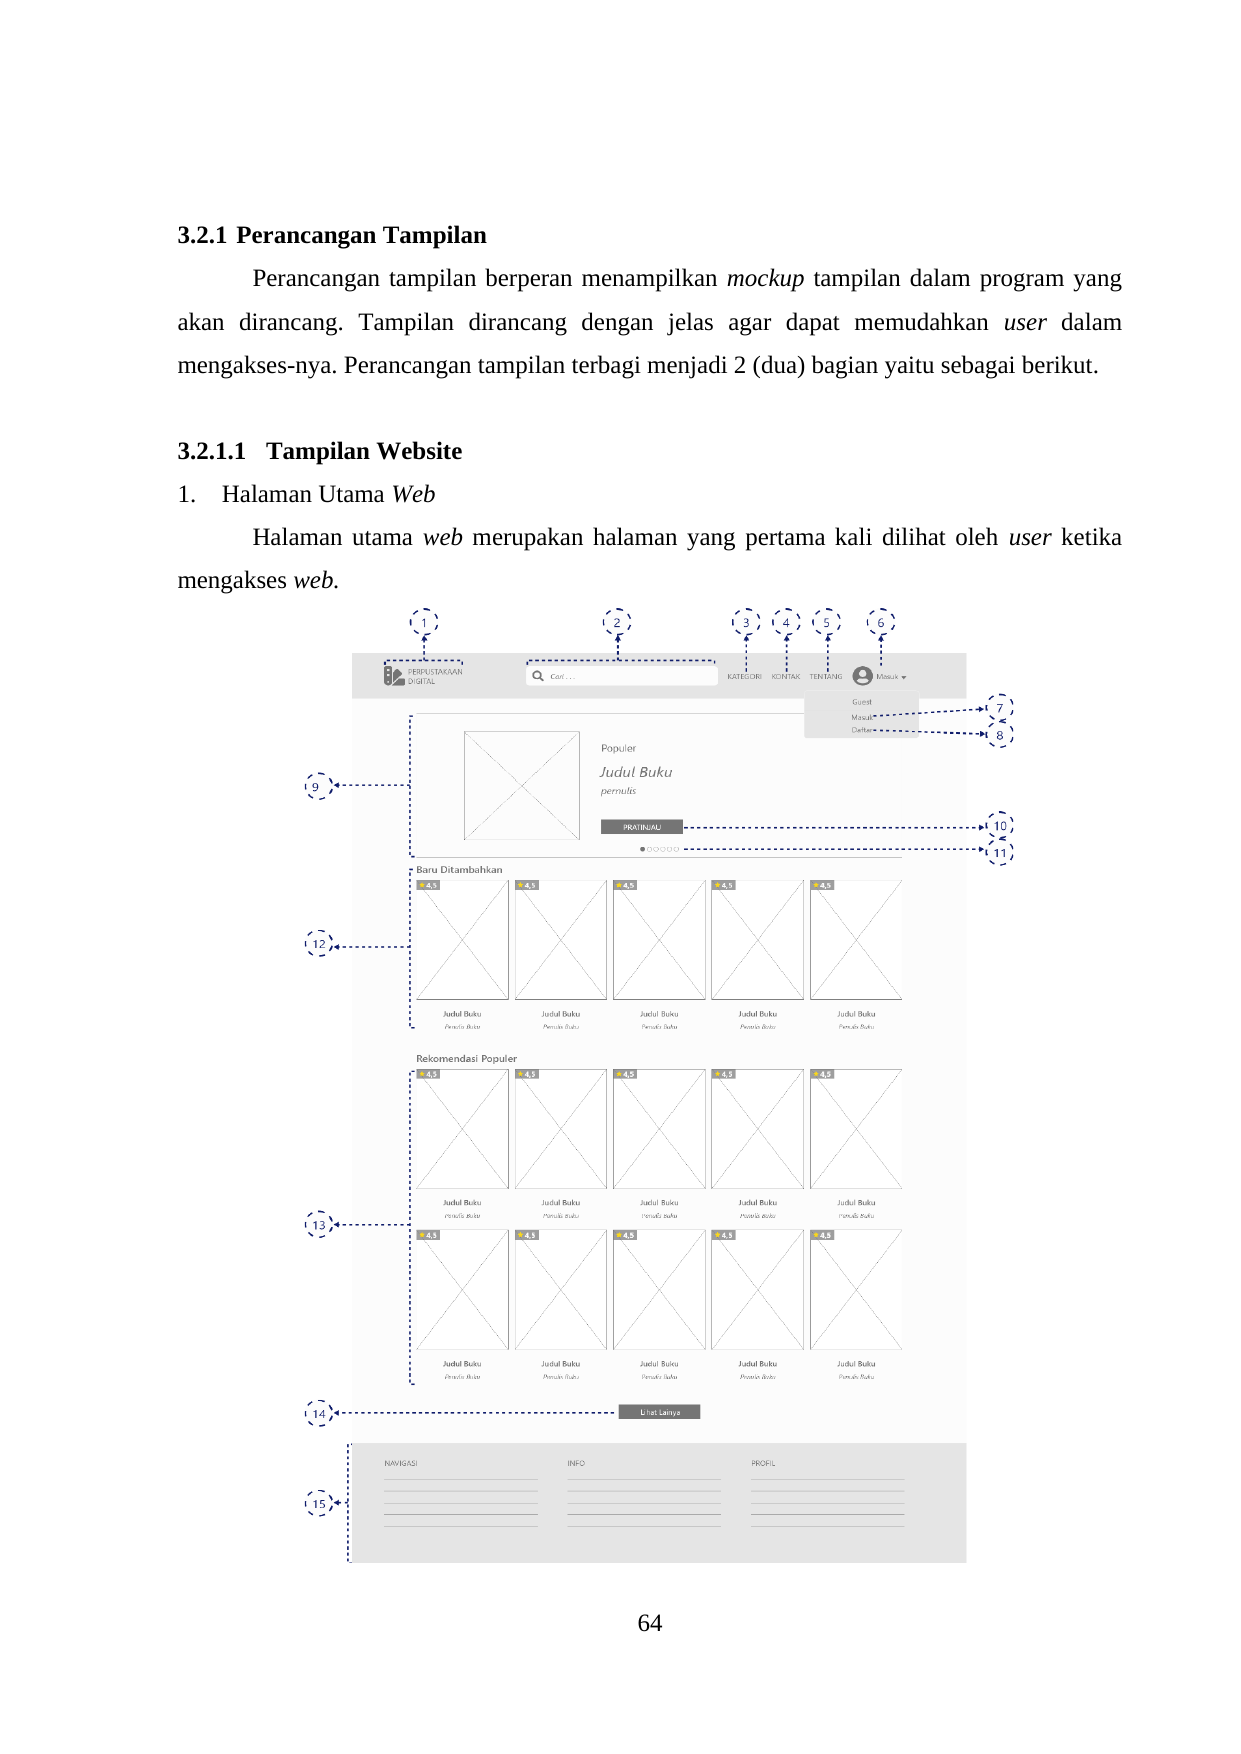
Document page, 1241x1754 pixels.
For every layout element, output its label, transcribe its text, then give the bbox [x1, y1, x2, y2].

subtitle Tampilan Website [177, 436, 1122, 465]
text Halaman utama web merupakan halaman yang pertama kali dilihat oleh user ketika mengakses web. [177, 522, 1122, 594]
subtitle Perancangan Tampilan [177, 220, 1122, 249]
text Perancangan tampilan berperan menampilkan mockup tampilan dalam program yang akan dirancang. Tampilan dirancang dengan jelas agar dapat memudahkan user dalam mengakses-nya. Perancangan tampilan terbagi menjadi 2 (dua) bagian yaitu sebagai berikut. [177, 263, 1122, 378]
list Halaman Utama Web [177, 479, 1122, 508]
picture [304, 608, 1014, 1563]
